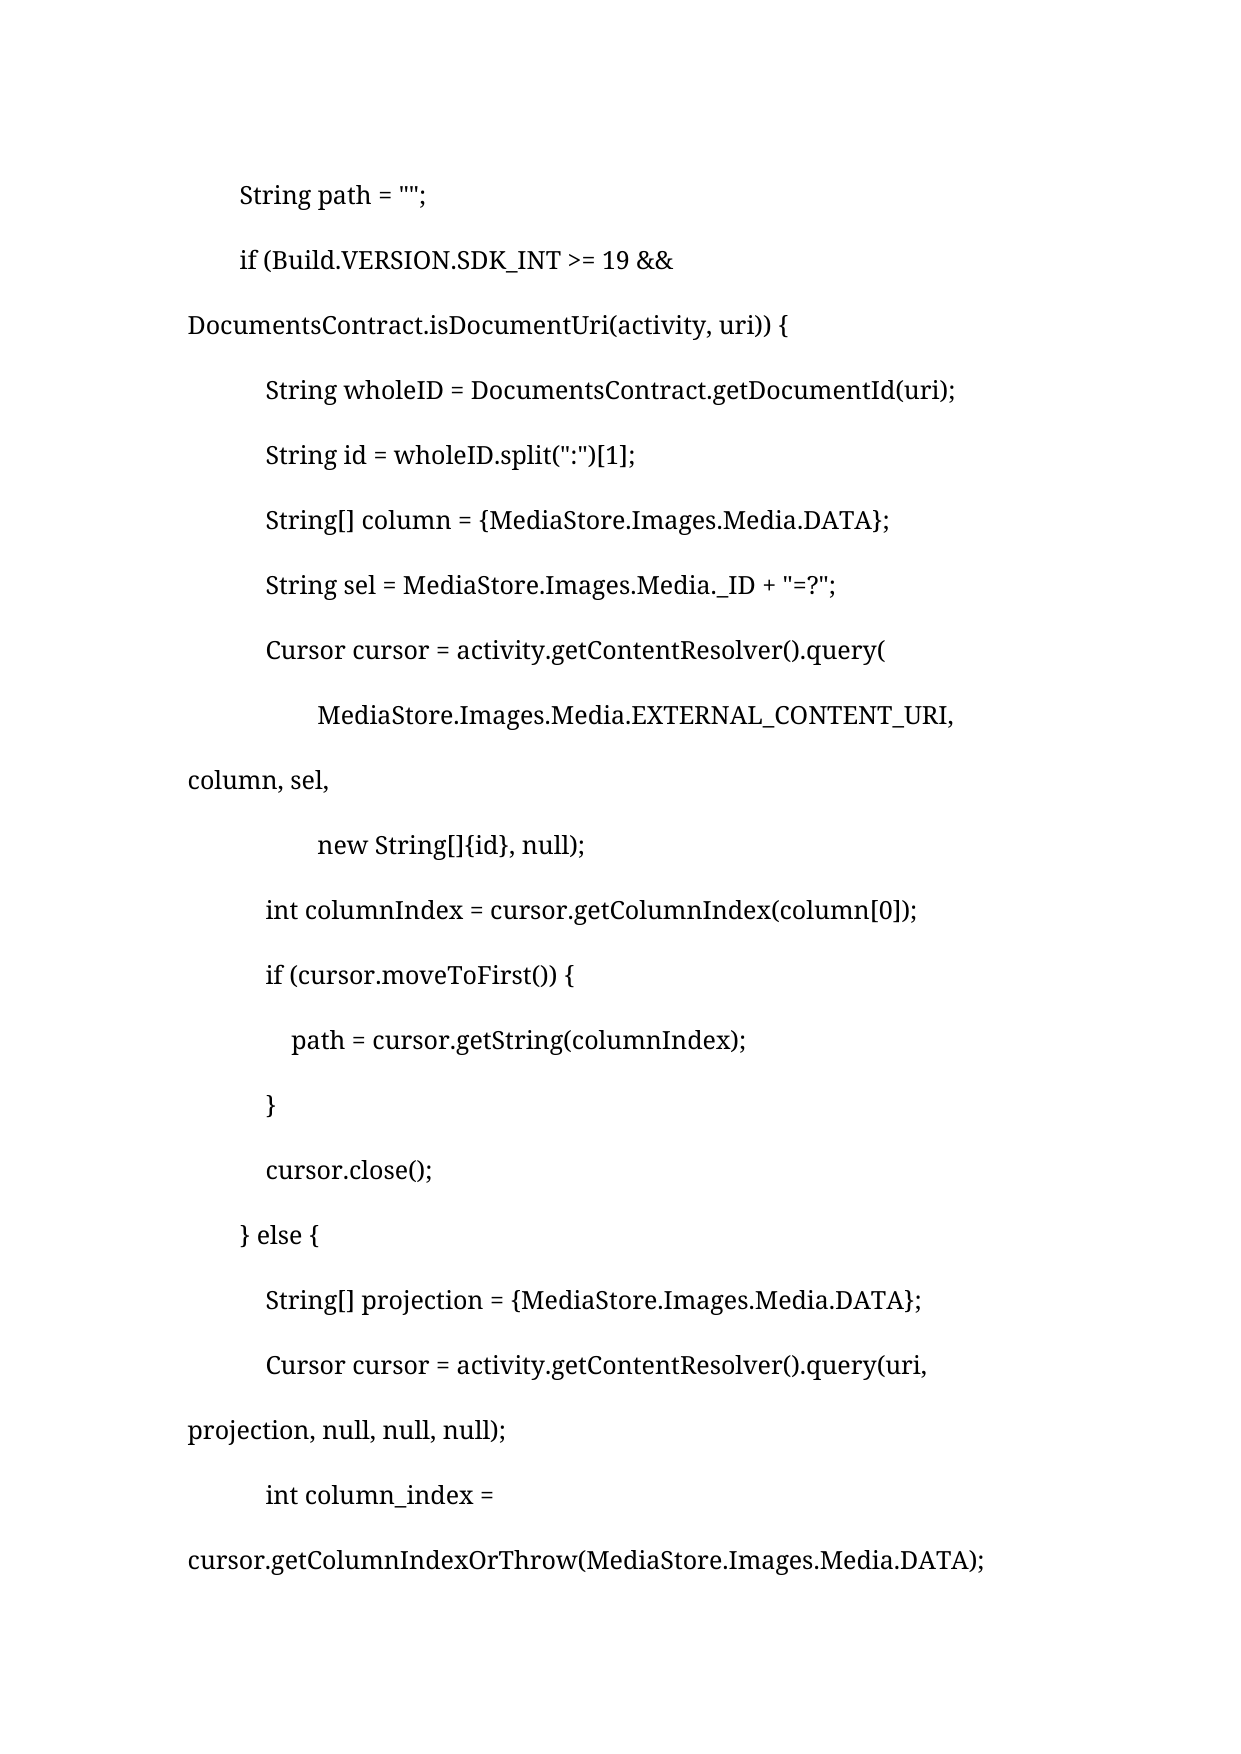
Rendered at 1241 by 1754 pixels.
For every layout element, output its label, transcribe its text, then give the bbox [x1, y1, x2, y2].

text cursor.close(); [187, 1137, 1053, 1202]
text } else { [187, 1202, 1053, 1267]
text String wholeID = DocumentsContract.getDocumentId(uri); [187, 357, 1053, 422]
text int columnIndex = cursor.getColumnIndex(column[0]); [187, 877, 1053, 942]
text path = cursor.getString(columnIndex); [187, 1007, 1053, 1072]
text String sel = MediaStore.Images.Media._ID + "=?"; [187, 552, 1053, 617]
text Cursor cursor = activity.getContentResolver().query(uri, projection, null, null, null); [187, 1332, 1053, 1462]
text int column_index = cursor.getColumnIndexOrThrow(MediaStore.Images.Media.DATA); [187, 1462, 1053, 1592]
text if (Build.VERSION.SDK_INT >= 19 && DocumentsContract.isDocumentUri(activity, uri)) { [187, 227, 1053, 357]
text } [187, 1072, 1053, 1137]
text Cursor cursor = activity.getContentResolver().query( [187, 617, 1053, 682]
text String[] projection = {MediaStore.Images.Media.DATA}; [187, 1267, 1053, 1332]
text String[] column = {MediaStore.Images.Media.DATA}; [187, 487, 1053, 552]
text MediaStore.Images.Media.EXTERNAL_CONTENT_URI, column, sel, [187, 682, 1053, 812]
text String id = wholeID.split(":")[1]; [187, 422, 1053, 487]
text if (cursor.moveToFirst()) { [187, 942, 1053, 1007]
text String path = ""; [187, 162, 1053, 227]
text new String[]{id}, null); [187, 812, 1053, 877]
